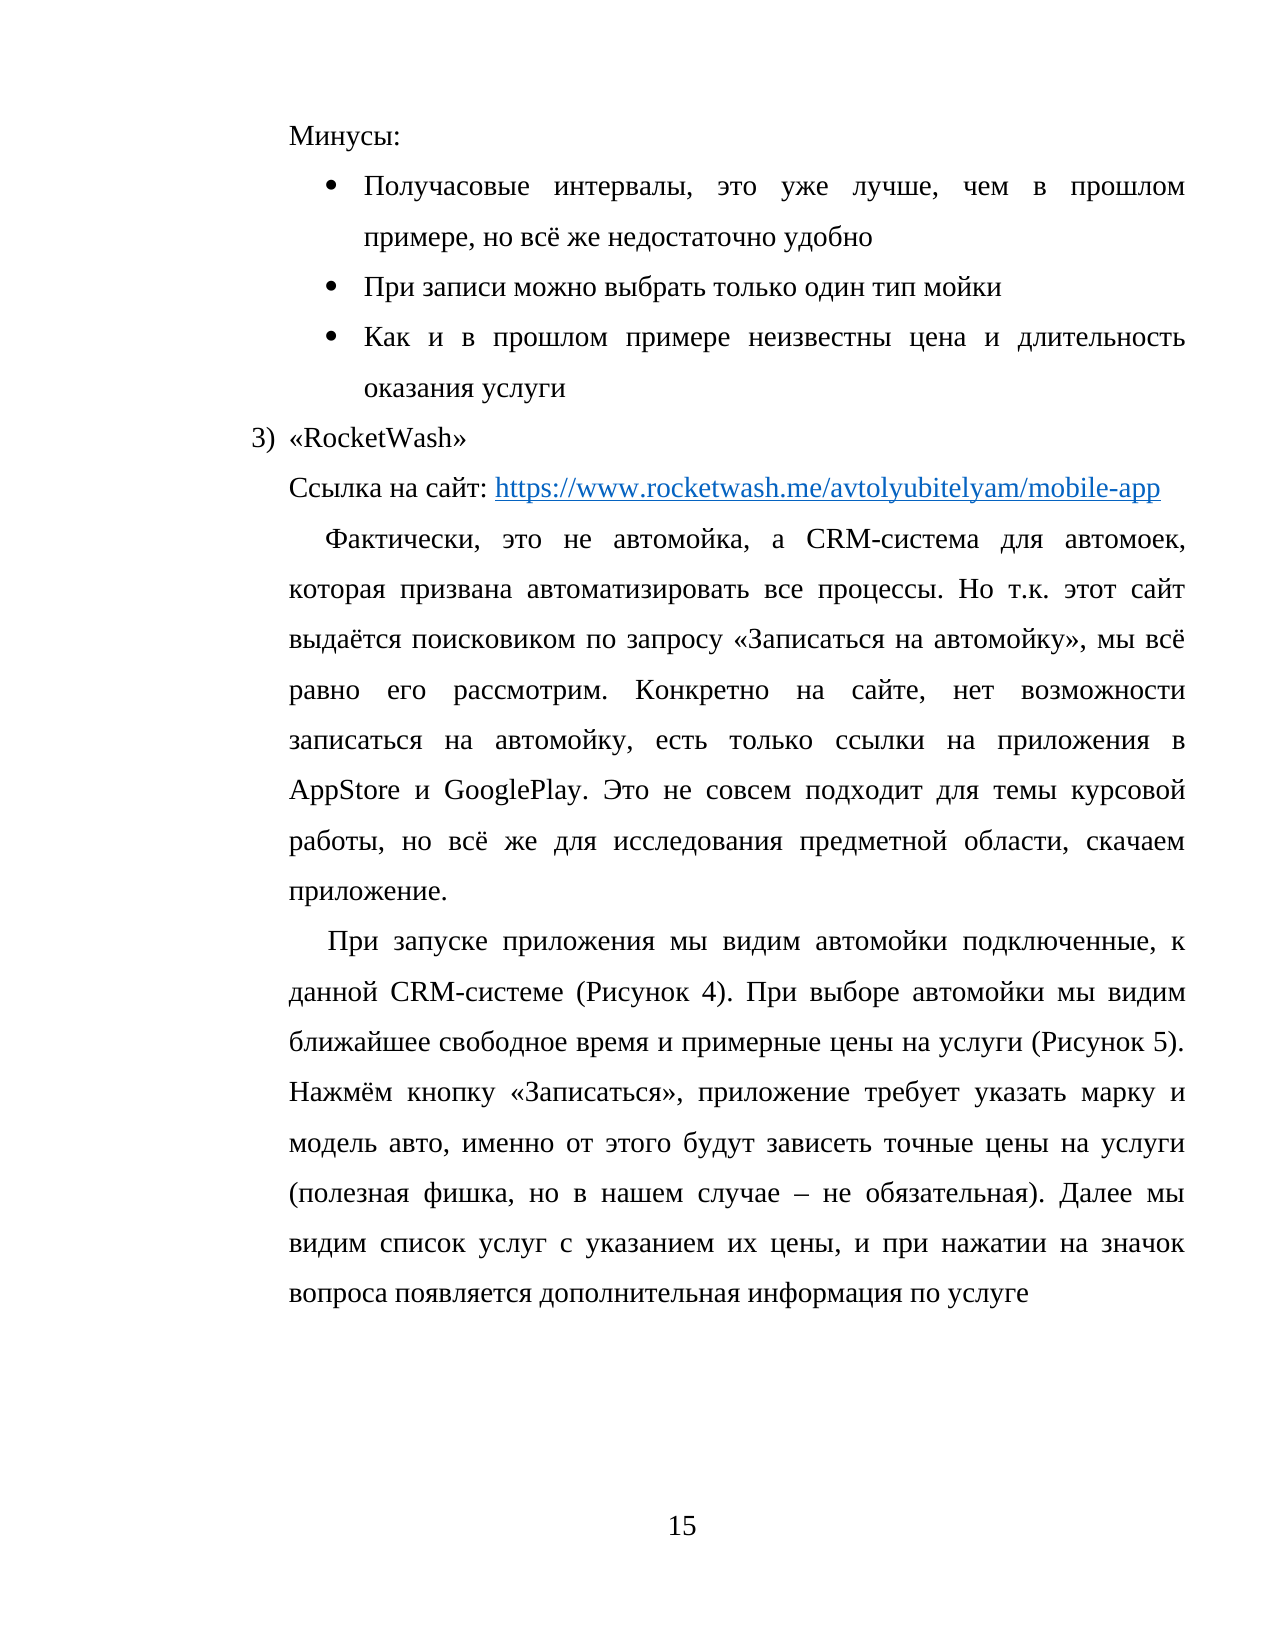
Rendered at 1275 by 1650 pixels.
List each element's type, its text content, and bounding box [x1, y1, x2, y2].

list При записи можно выбрать только один тип мойки [326, 269, 1186, 303]
text Минусы: [288, 118, 1186, 152]
list «RocketWash» [251, 420, 1186, 454]
text При запуске приложения мы видим автомойки подключенные, к данной CRM-системе (Рисунок 4). При выборе автомойки мы видим ближайшее свободное время и примерные цены на услуги (Рисунок 5). Нажмём кнопку «Записаться», приложение требует указать марку и модель авто, именно от этого будут зависеть точные цены на услуги (полезная фишка, но в нашем случае – не обязательная). Далее мы видим список услуг с указанием их цены, и при нажатии на значок вопроса появляется дополнительная информация по услуге [288, 923, 1186, 1309]
list Получасовые интервалы, это уже лучше, чем в прошлом примере, но всё же недостаточно удобно [326, 168, 1186, 252]
text Фактически, это не автомойка, а CRM-система для автомоек, которая призвана автоматизировать все процессы. Но т.к. этот сайт выдаётся поисковиком по запросу «Записаться на автомойку», мы всё равно его рассмотрим. Конкретно на сайте, нет возможности записаться на автомойку, есть только ссылки на приложения в AppStore и GooglePlay. Это не совсем подходит для темы курсовой работы, но всё же для исследования предметной области, скачаем приложение. [288, 521, 1186, 907]
list Как и в прошлом примере неизвестны цена и длительность оказания услуги [326, 319, 1186, 403]
text Ссылка на сайт: https://www.rocketwash.me/avtolyubitelyam/mobile-app [288, 471, 1186, 504]
